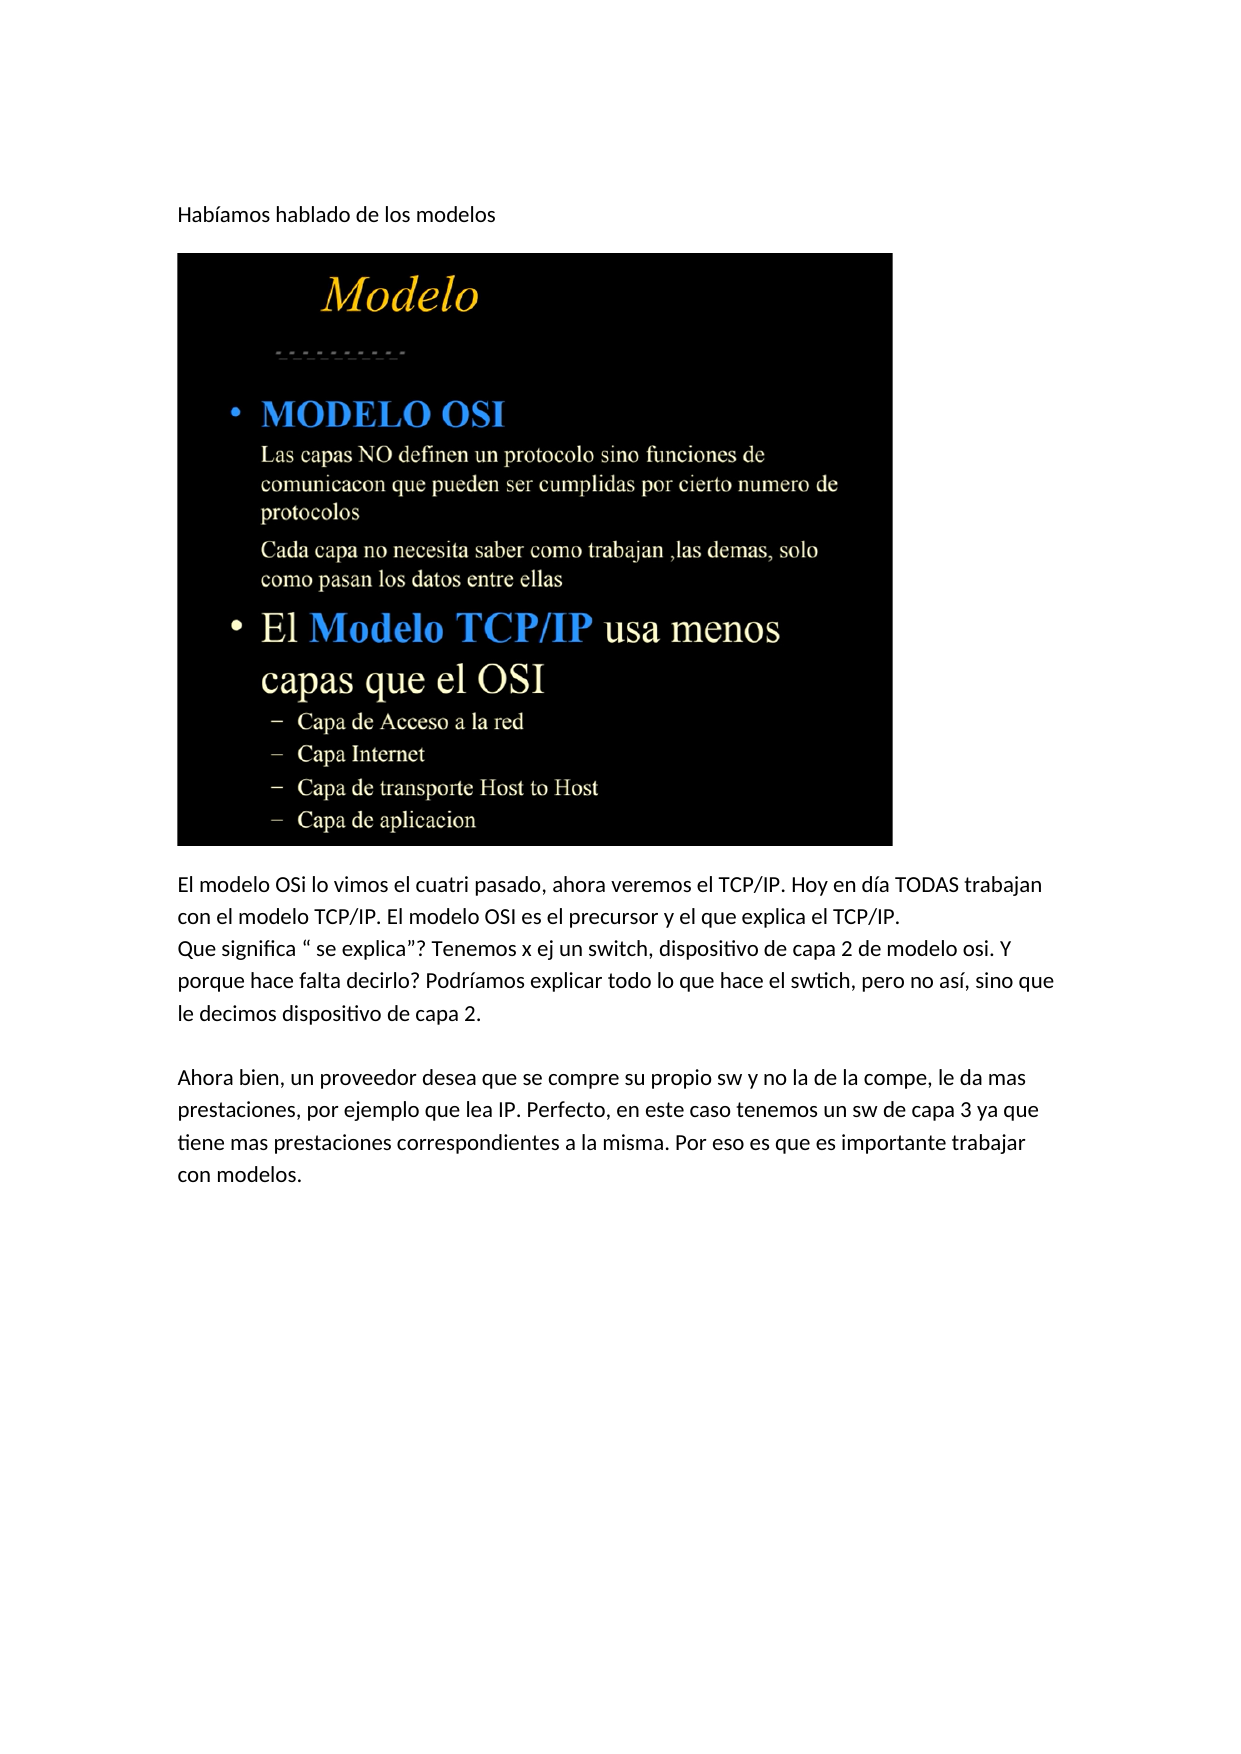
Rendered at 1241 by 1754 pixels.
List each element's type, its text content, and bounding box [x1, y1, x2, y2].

text Habíamos hablado de los modelos [177, 201, 1063, 229]
text El modelo OSi lo vimos el cuatri pasado, ahora veremos el TCP/IP. Hoy en día TODAS trabajan con el modelo TCP/IP. El modelo OSI es el precursor y el que explica el TCP/IP. Que significa “ se explica”? Tenemos x ej un switch, dispositivo de capa 2 de modelo osi. Y porque hace falta decirlo? Podríamos explicar todo lo que hace el swtich, pero no así, sino que le decimos dispositivo de capa 2. Ahora bien, un proveedor desea que se compre su propio sw y no la de la compe, le da mas prestaciones, por ejemplo que lea IP. Perfecto, en este caso tenemos un sw de capa 3 ya que tiene mas prestaciones correspondientes a la misma. Por eso es que es importante trabajar con modelos. [177, 870, 1063, 1188]
picture [177, 253, 893, 846]
